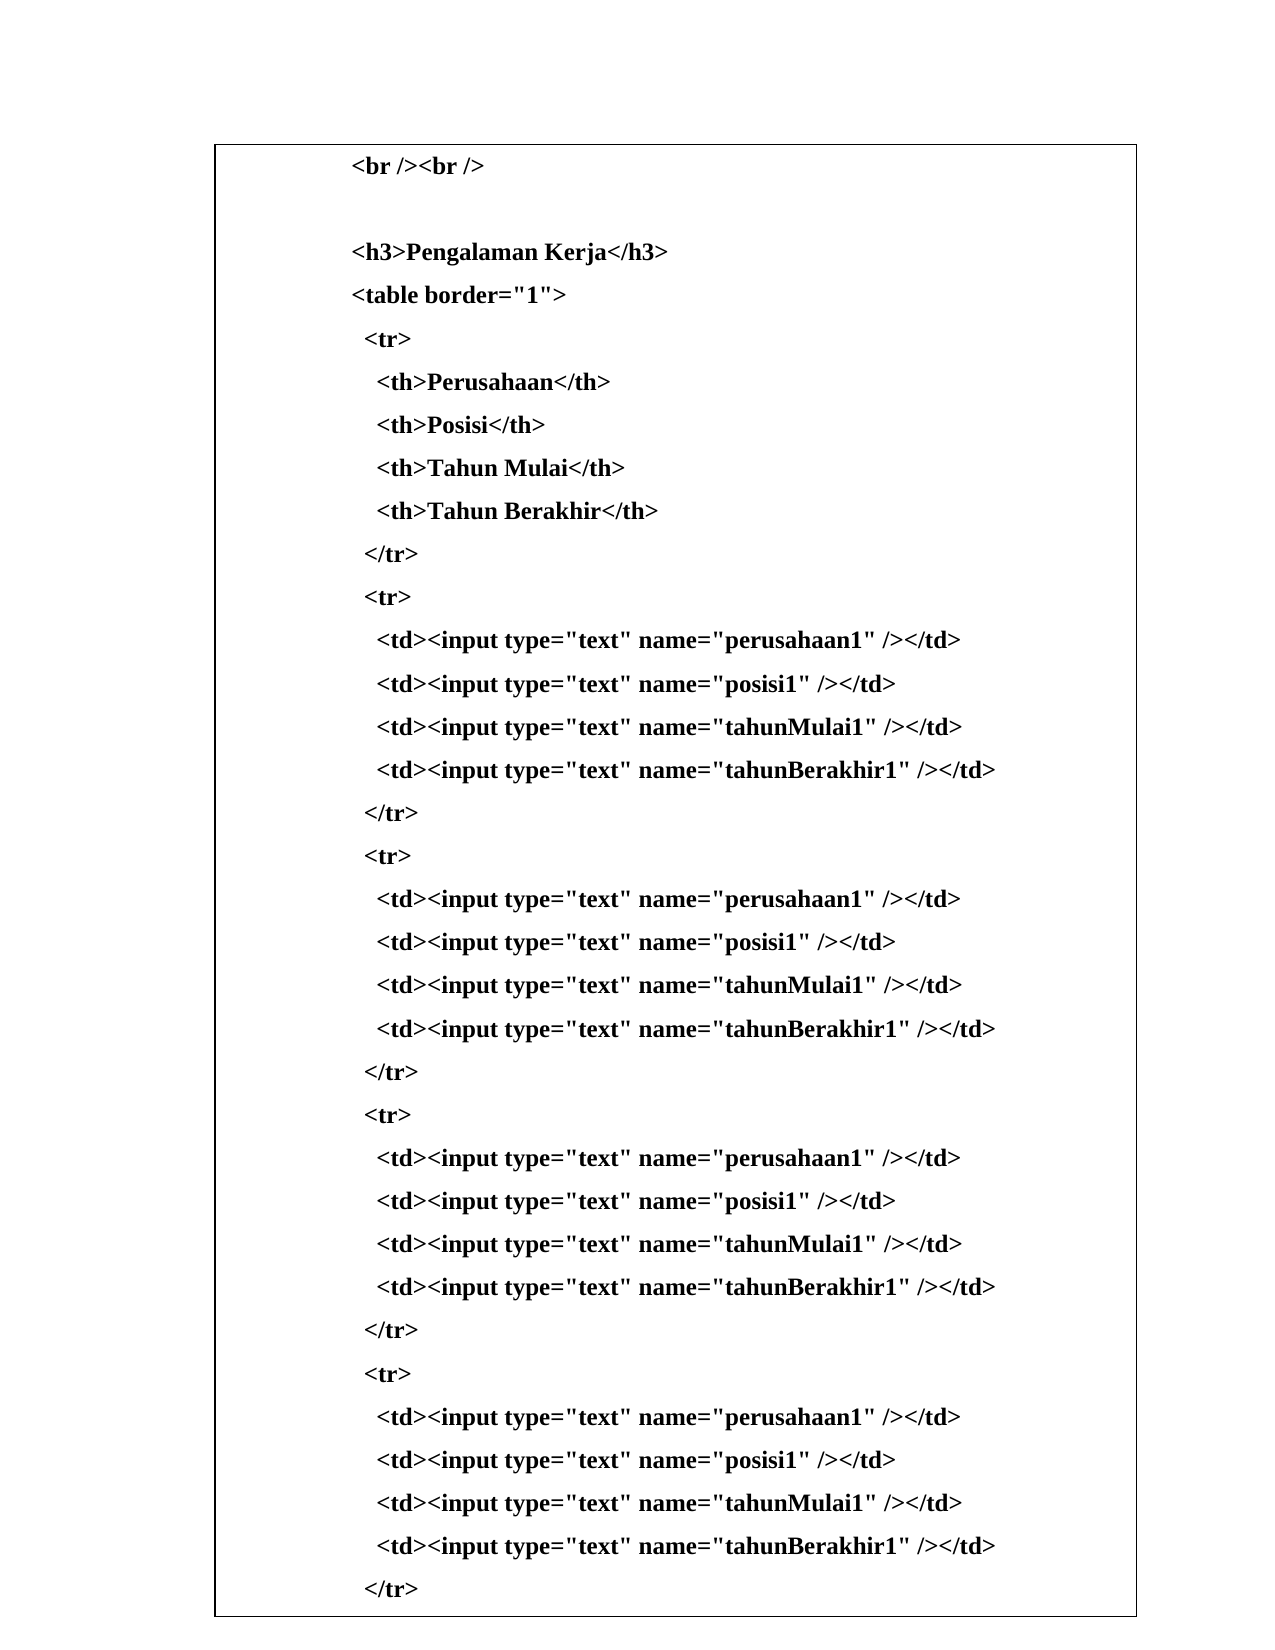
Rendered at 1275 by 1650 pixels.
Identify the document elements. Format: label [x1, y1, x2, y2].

table_cell [216, 145, 1136, 1616]
